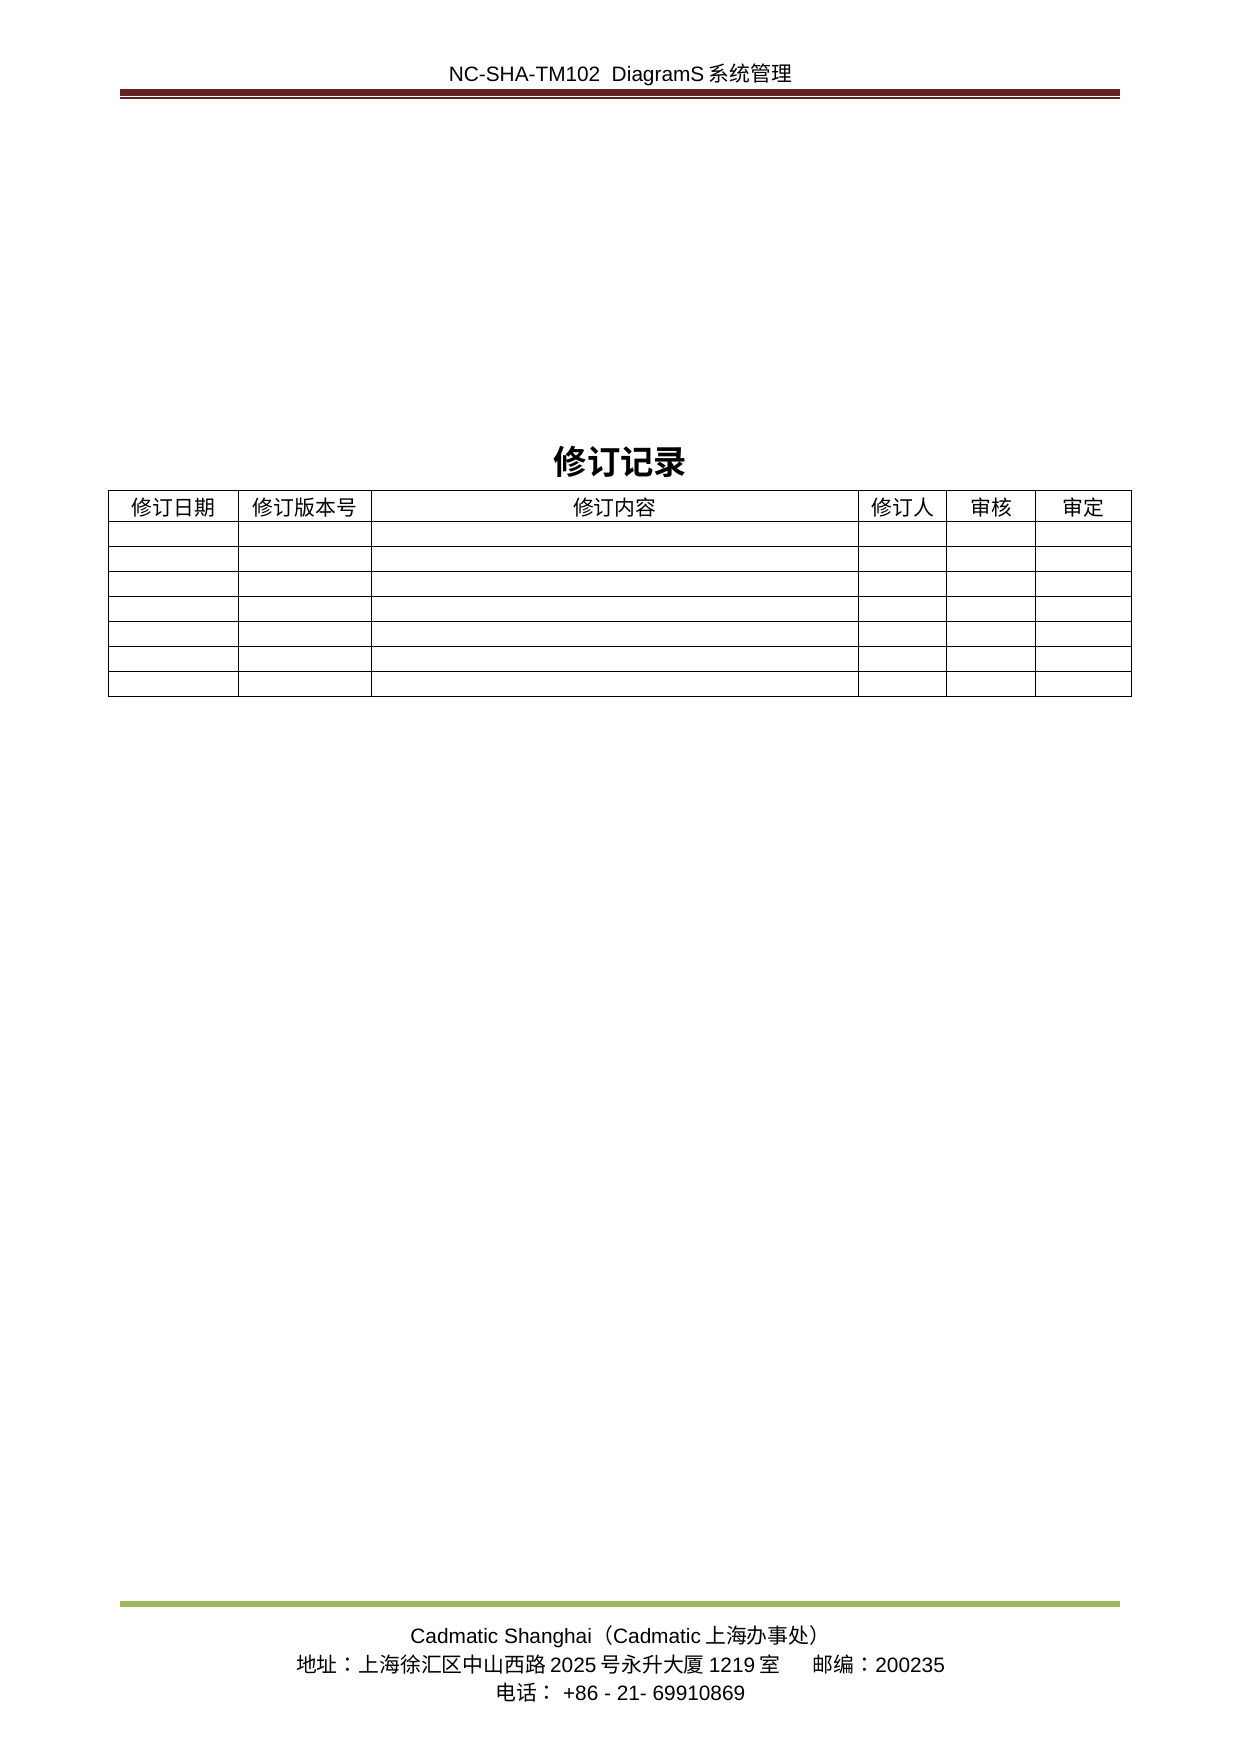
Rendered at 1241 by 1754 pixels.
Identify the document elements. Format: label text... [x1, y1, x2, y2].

table_cell [1036, 572, 1131, 596]
table_cell [859, 672, 946, 696]
table_cell [109, 522, 238, 546]
table_cell [947, 522, 1035, 546]
table_header 修订人 [859, 491, 946, 521]
table_cell [859, 547, 946, 571]
table_cell [372, 672, 858, 696]
table_cell [239, 522, 371, 546]
table_cell [947, 572, 1035, 596]
table_header 审定 [1036, 491, 1131, 521]
table_cell [372, 622, 858, 646]
table_header 修订版本号 [239, 491, 371, 521]
table_cell [239, 672, 371, 696]
table_cell [239, 547, 371, 571]
table_cell [372, 522, 858, 546]
table_cell [947, 597, 1035, 621]
table_cell [372, 547, 858, 571]
table_header 审核 [947, 491, 1035, 521]
table_cell [372, 647, 858, 671]
table_cell [947, 547, 1035, 571]
table_cell [239, 622, 371, 646]
table_cell [1036, 672, 1131, 696]
table_cell [109, 572, 238, 596]
table_cell [859, 622, 946, 646]
table_cell [109, 597, 238, 621]
table_cell [1036, 647, 1131, 671]
table_cell [859, 597, 946, 621]
table_cell [947, 672, 1035, 696]
title 修订记录 [120, 435, 1120, 484]
table_cell [859, 647, 946, 671]
table_cell [109, 622, 238, 646]
table_cell [859, 572, 946, 596]
table_cell [1036, 522, 1131, 546]
table_cell [1036, 547, 1131, 571]
table_cell [372, 572, 858, 596]
table_header 修订内容 [372, 491, 858, 521]
table_header 修订日期 [109, 491, 238, 521]
table_cell [109, 647, 238, 671]
table_cell [947, 622, 1035, 646]
table_cell [239, 572, 371, 596]
table_cell [239, 647, 371, 671]
table_cell [109, 547, 238, 571]
table_cell [109, 672, 238, 696]
table_cell [1036, 622, 1131, 646]
table_cell [372, 597, 858, 621]
table_cell [947, 647, 1035, 671]
table_cell [239, 597, 371, 621]
table_cell [859, 522, 946, 546]
table_cell [1036, 597, 1131, 621]
